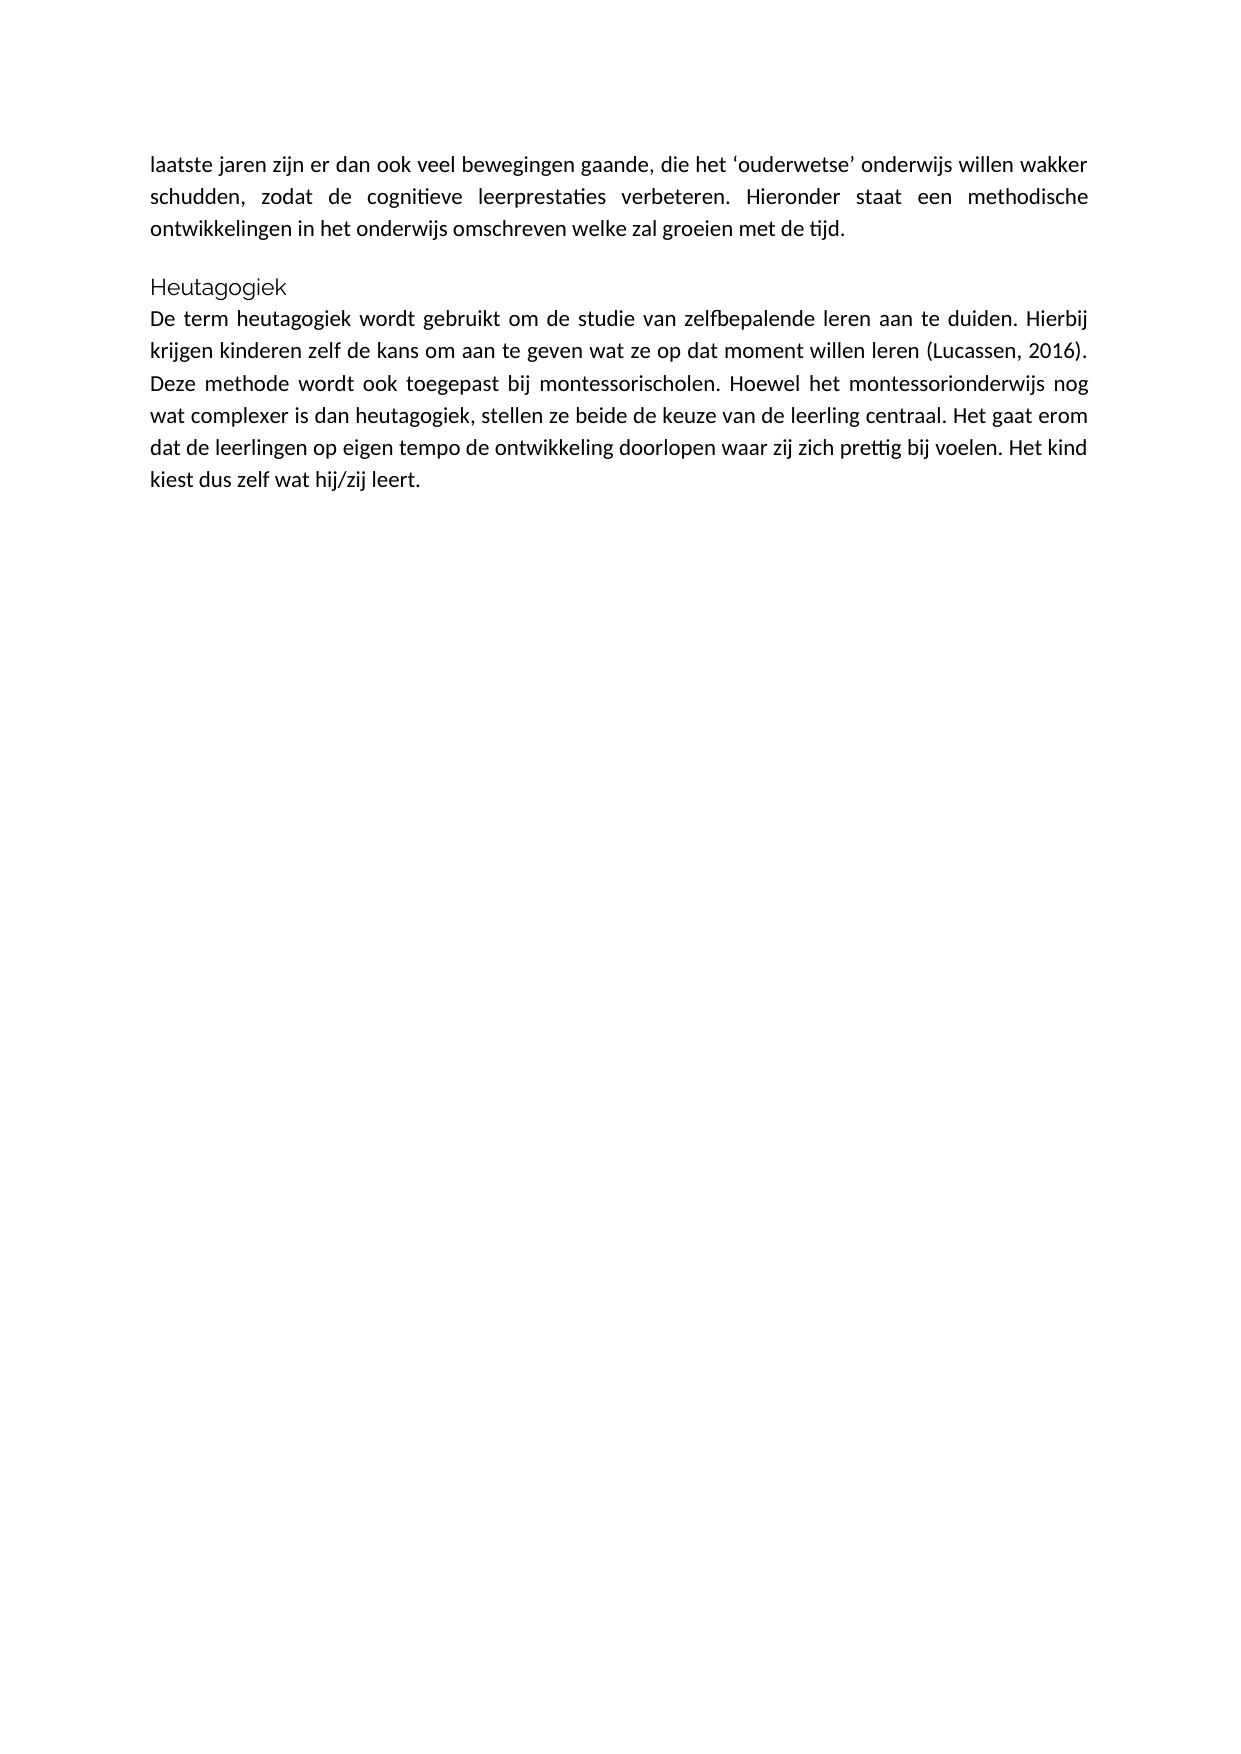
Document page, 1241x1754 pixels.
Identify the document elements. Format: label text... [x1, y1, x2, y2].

text De term heutagogiek wordt gebruikt om de studie van zelfbepalende leren aan te duiden. Hierbij krijgen kinderen zelf de kans om aan te geven wat ze op dat moment willen leren (Lucassen, 2016). Deze methode wordt ook toegepast bij montessorischolen. Hoewel het montessorionderwijs nog wat complexer is dan heutagogiek, stellen ze beide de keuze van de leerling centraal. Het gaat erom dat de leerlingen op eigen tempo de ontwikkeling doorlopen waar zij zich prettig bij voelen. Het kind kiest dus zelf wat hij/zij leert. [150, 304, 1090, 493]
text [150, 150, 1090, 242]
text Heutagogiek [150, 273, 1090, 300]
